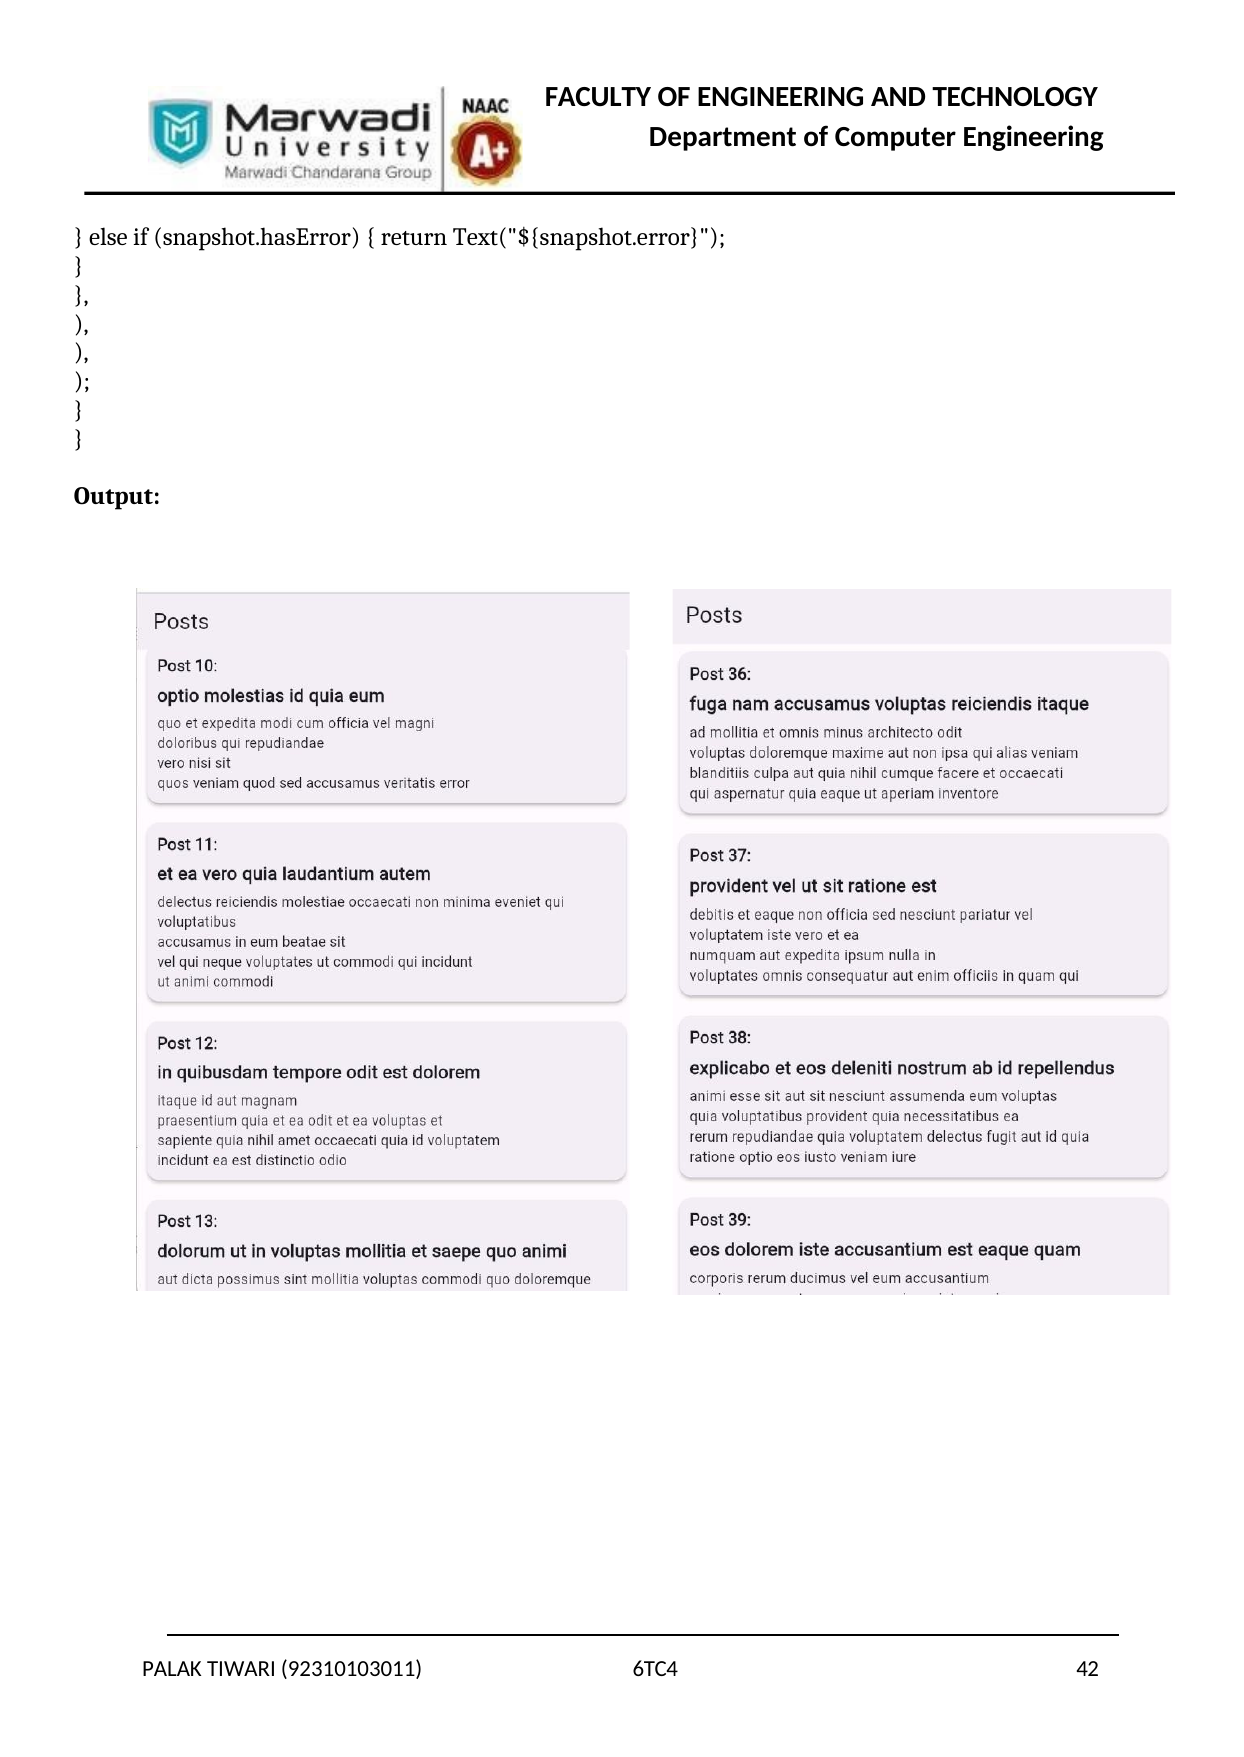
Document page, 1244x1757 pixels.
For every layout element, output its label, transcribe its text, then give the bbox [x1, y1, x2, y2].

picture [672, 589, 1172, 1295]
text } else if (snapshot.hasError) { return Text("${snapshot.error}"); [74, 223, 1185, 252]
text } [74, 252, 1185, 281]
text ); [74, 367, 1185, 396]
text } [74, 396, 1185, 424]
text ), [74, 338, 1185, 367]
picture [136, 588, 630, 1291]
text } [74, 424, 1185, 453]
text ), [74, 309, 1185, 338]
picture [147, 86, 523, 191]
text Output: [74, 482, 1185, 511]
text }, [74, 281, 1185, 309]
